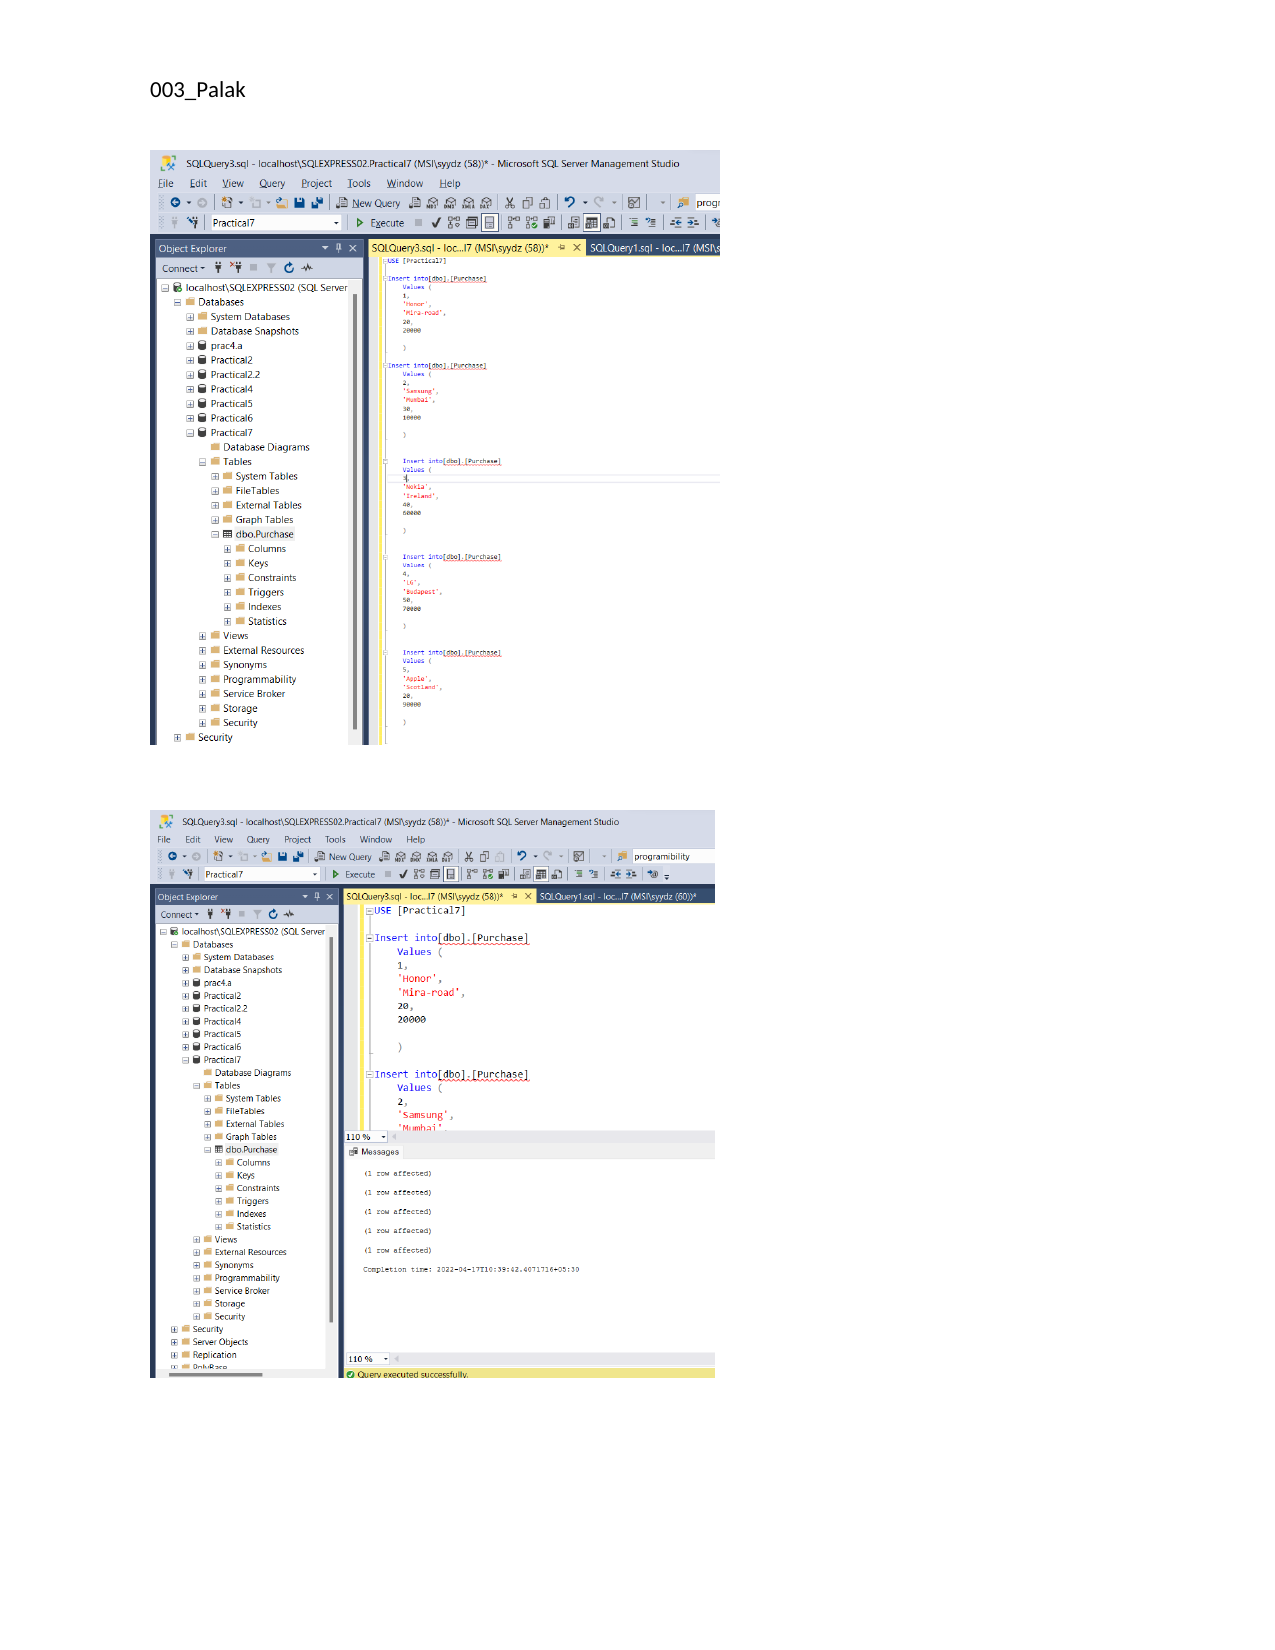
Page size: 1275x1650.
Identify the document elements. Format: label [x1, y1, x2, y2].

picture [150, 810, 715, 1378]
picture [150, 150, 720, 745]
